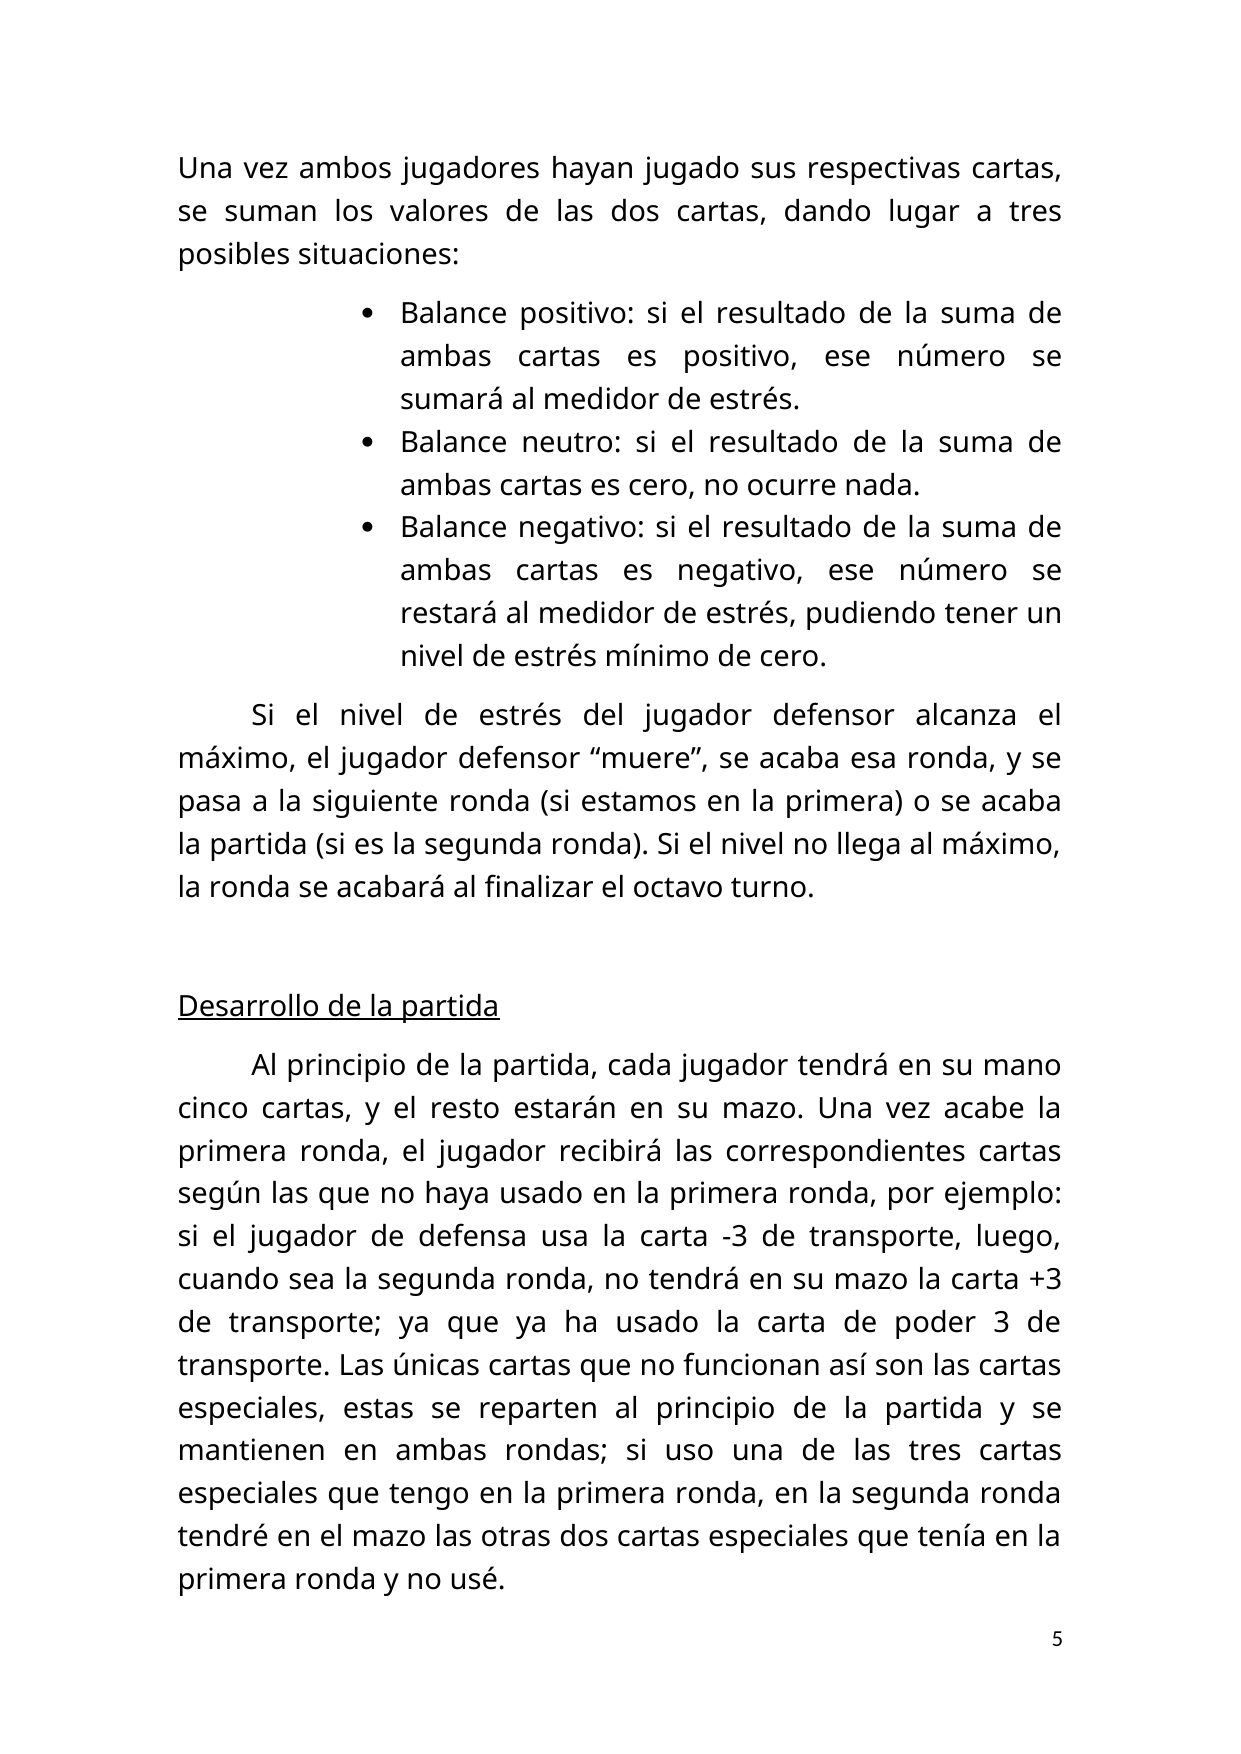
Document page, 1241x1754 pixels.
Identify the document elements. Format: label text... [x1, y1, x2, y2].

text Si el nivel de estrés del jugador defensor alcanza el máximo, el jugador defensor “muere”, se acaba esa ronda, y se pasa a la siguiente ronda (si estamos en la primera) o se acaba la partida (si es la segunda ronda). Si el nivel no llega al máximo, la ronda se acabará al finalizar el octavo turno. [177, 695, 1063, 906]
list Balance positivo: si el resultado de la suma de ambas cartas es positivo, ese número se sumará al medidor de estrés. [362, 293, 1063, 418]
list Balance negativo: si el resultado de la suma de ambas cartas es negativo, ese número se restará al medidor de estrés, pudiendo tener un nivel de estrés mínimo de cero. [362, 507, 1063, 675]
list Balance neutro: si el resultado de la suma de ambas cartas es cero, no ocurre nada. [362, 421, 1063, 504]
text Desarrollo de la partida [177, 985, 1063, 1024]
text Al principio de la partida, cada jugador tendrá en su mano cinco cartas, y el resto estarán en su mazo. Una vez acabe la primera ronda, el jugador recibirá las correspondientes cartas según las que no haya usado en la primera ronda, por ejemplo: si el jugador de defensa usa la carta -3 de transporte, luego, cuando sea la segunda ronda, no tendrá en su mazo la carta +3 de transporte; ya que ya ha usado la carta de poder 3 de transporte. Las únicas cartas que no funcionan así son las cartas especiales, estas se reparten al principio de la partida y se mantienen en ambas rondas; si uso una de las tres cartas especiales que tengo en la primera ronda, en la segunda ronda tendré en el mazo las otras dos cartas especiales que tenía en la primera ronda y no usé. [177, 1044, 1063, 1598]
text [177, 148, 1063, 273]
